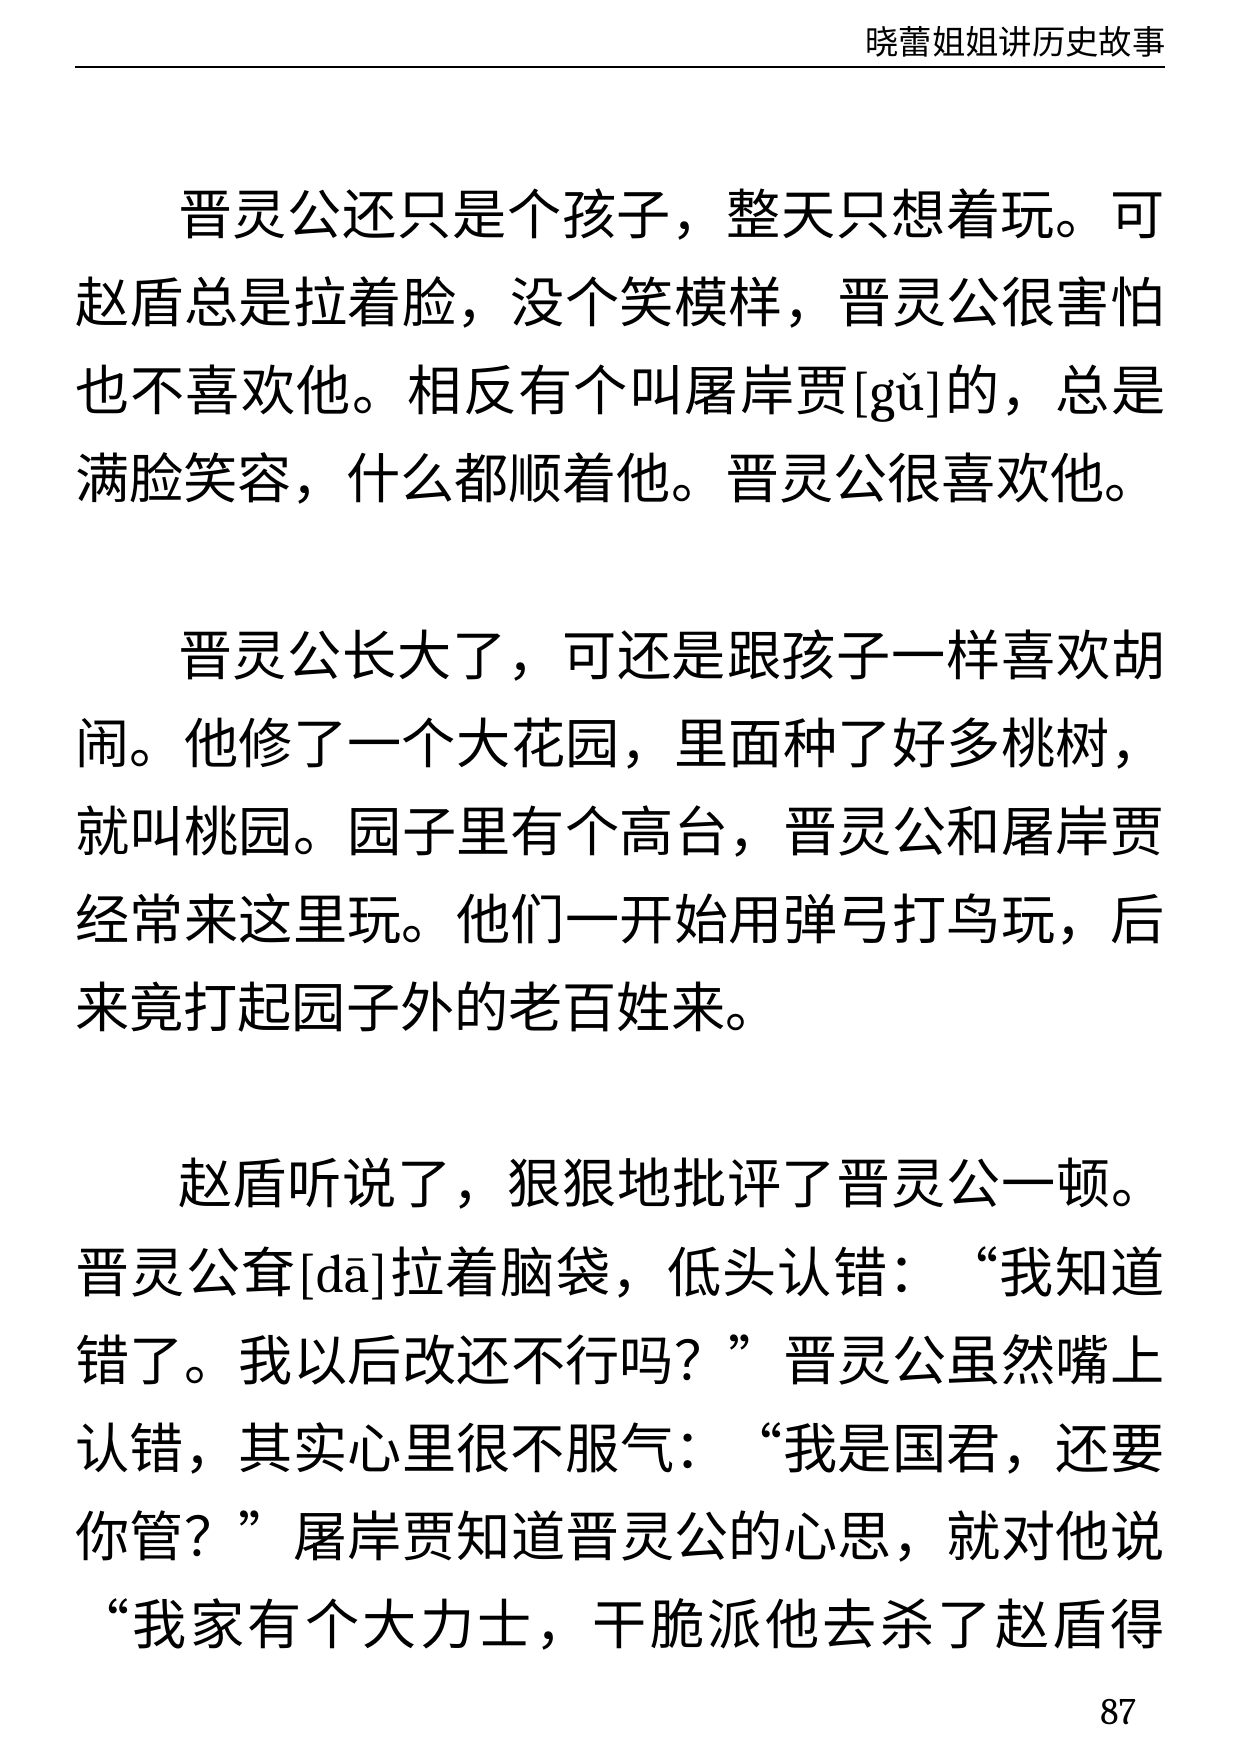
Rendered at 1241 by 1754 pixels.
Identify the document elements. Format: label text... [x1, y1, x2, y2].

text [75, 1136, 1165, 1665]
text 晋灵公还只是个孩子，整天只想着玩。可赵盾总是拉着脸，没个笑模样，晋灵公很害怕，也不喜欢他。相反有个叫屠岸贾[gǔ]的，总是满脸笑容，什么都顺着他。晋灵公很喜欢他。 [75, 167, 1165, 519]
text 晋灵公长大了，可还是跟孩子一样喜欢胡闹。他修了一个大花园，里面种了好多桃树，就叫桃园。园子里有个高台，晋灵公和屠岸贾经常来这里玩。他们一开始用弹弓打鸟玩，后来竟打起园子外的老百姓来。 [75, 607, 1165, 1048]
